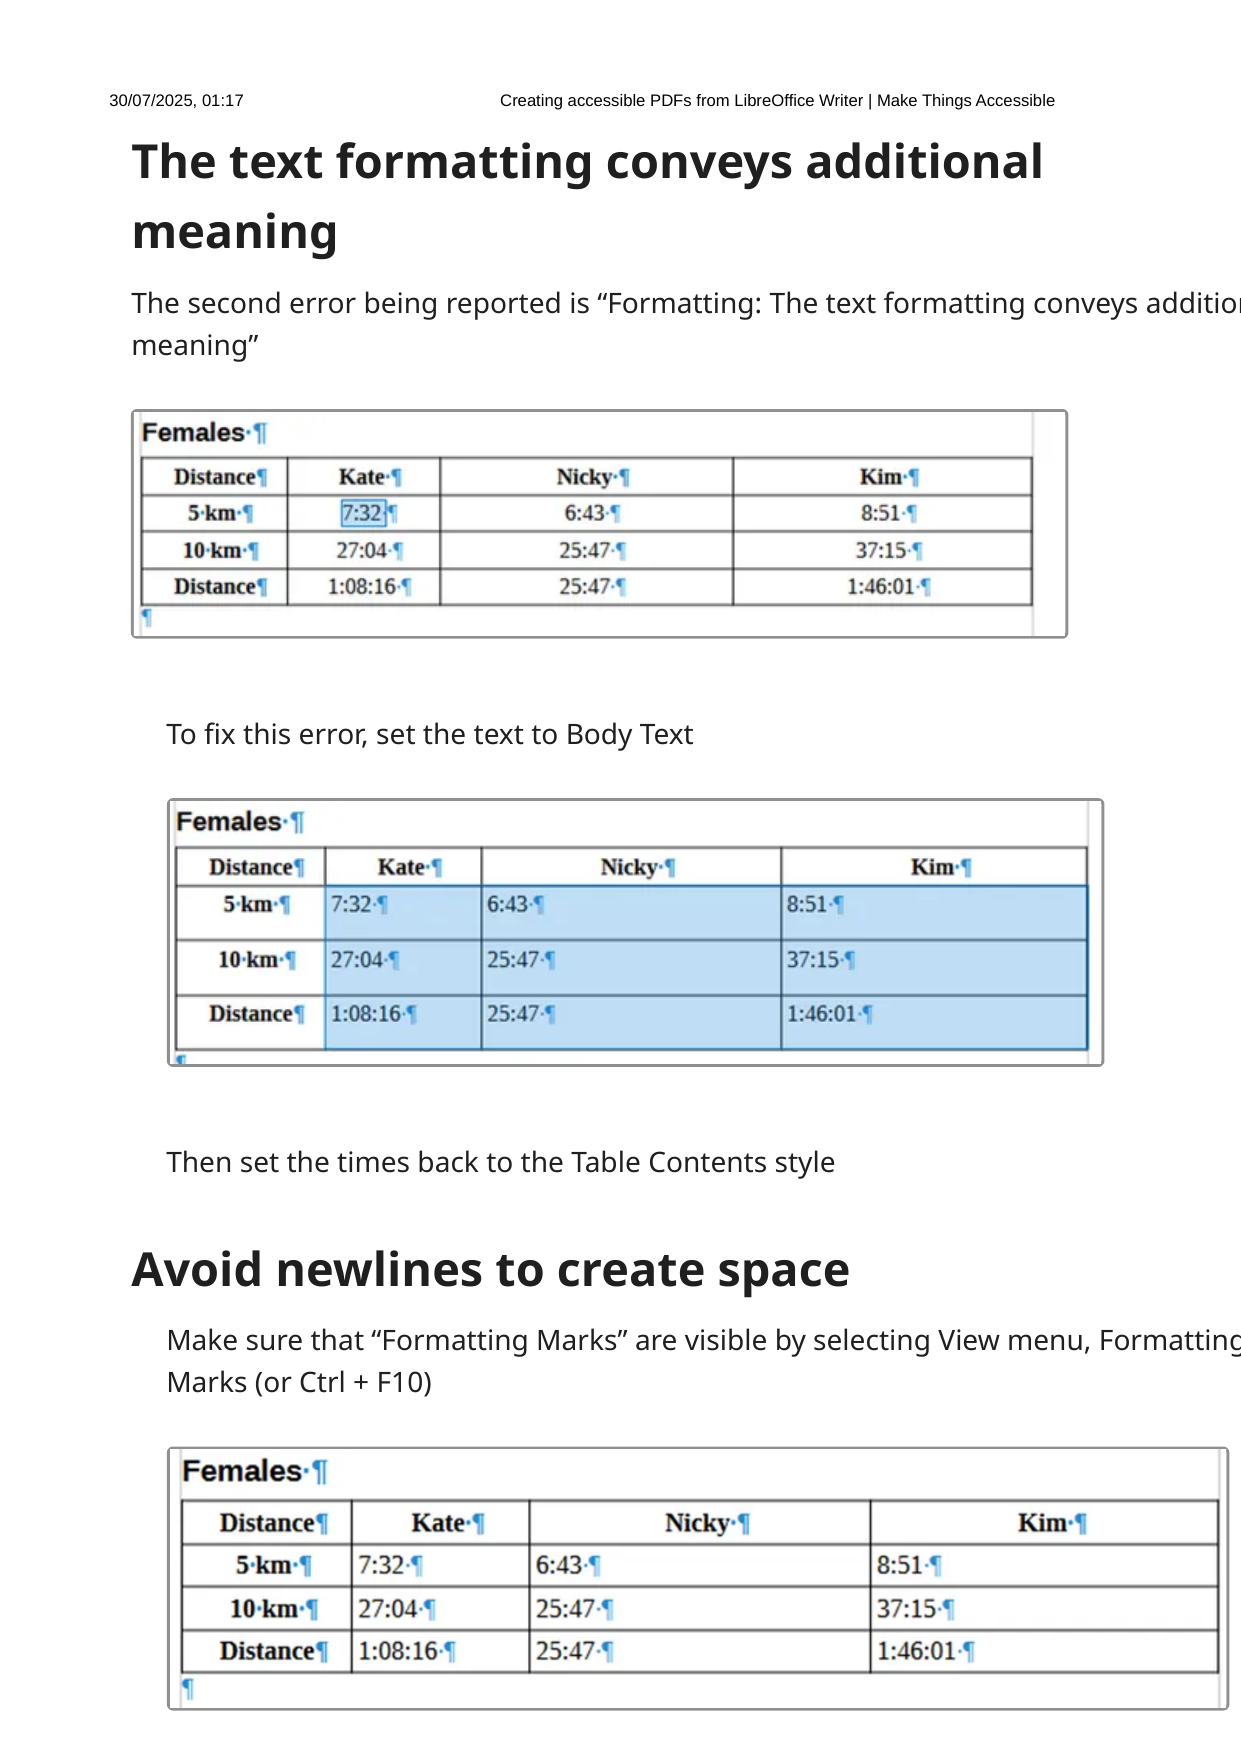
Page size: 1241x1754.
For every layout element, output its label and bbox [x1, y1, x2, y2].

picture [133, 412, 1065, 636]
picture [170, 1449, 1227, 1708]
picture [170, 801, 1102, 1064]
